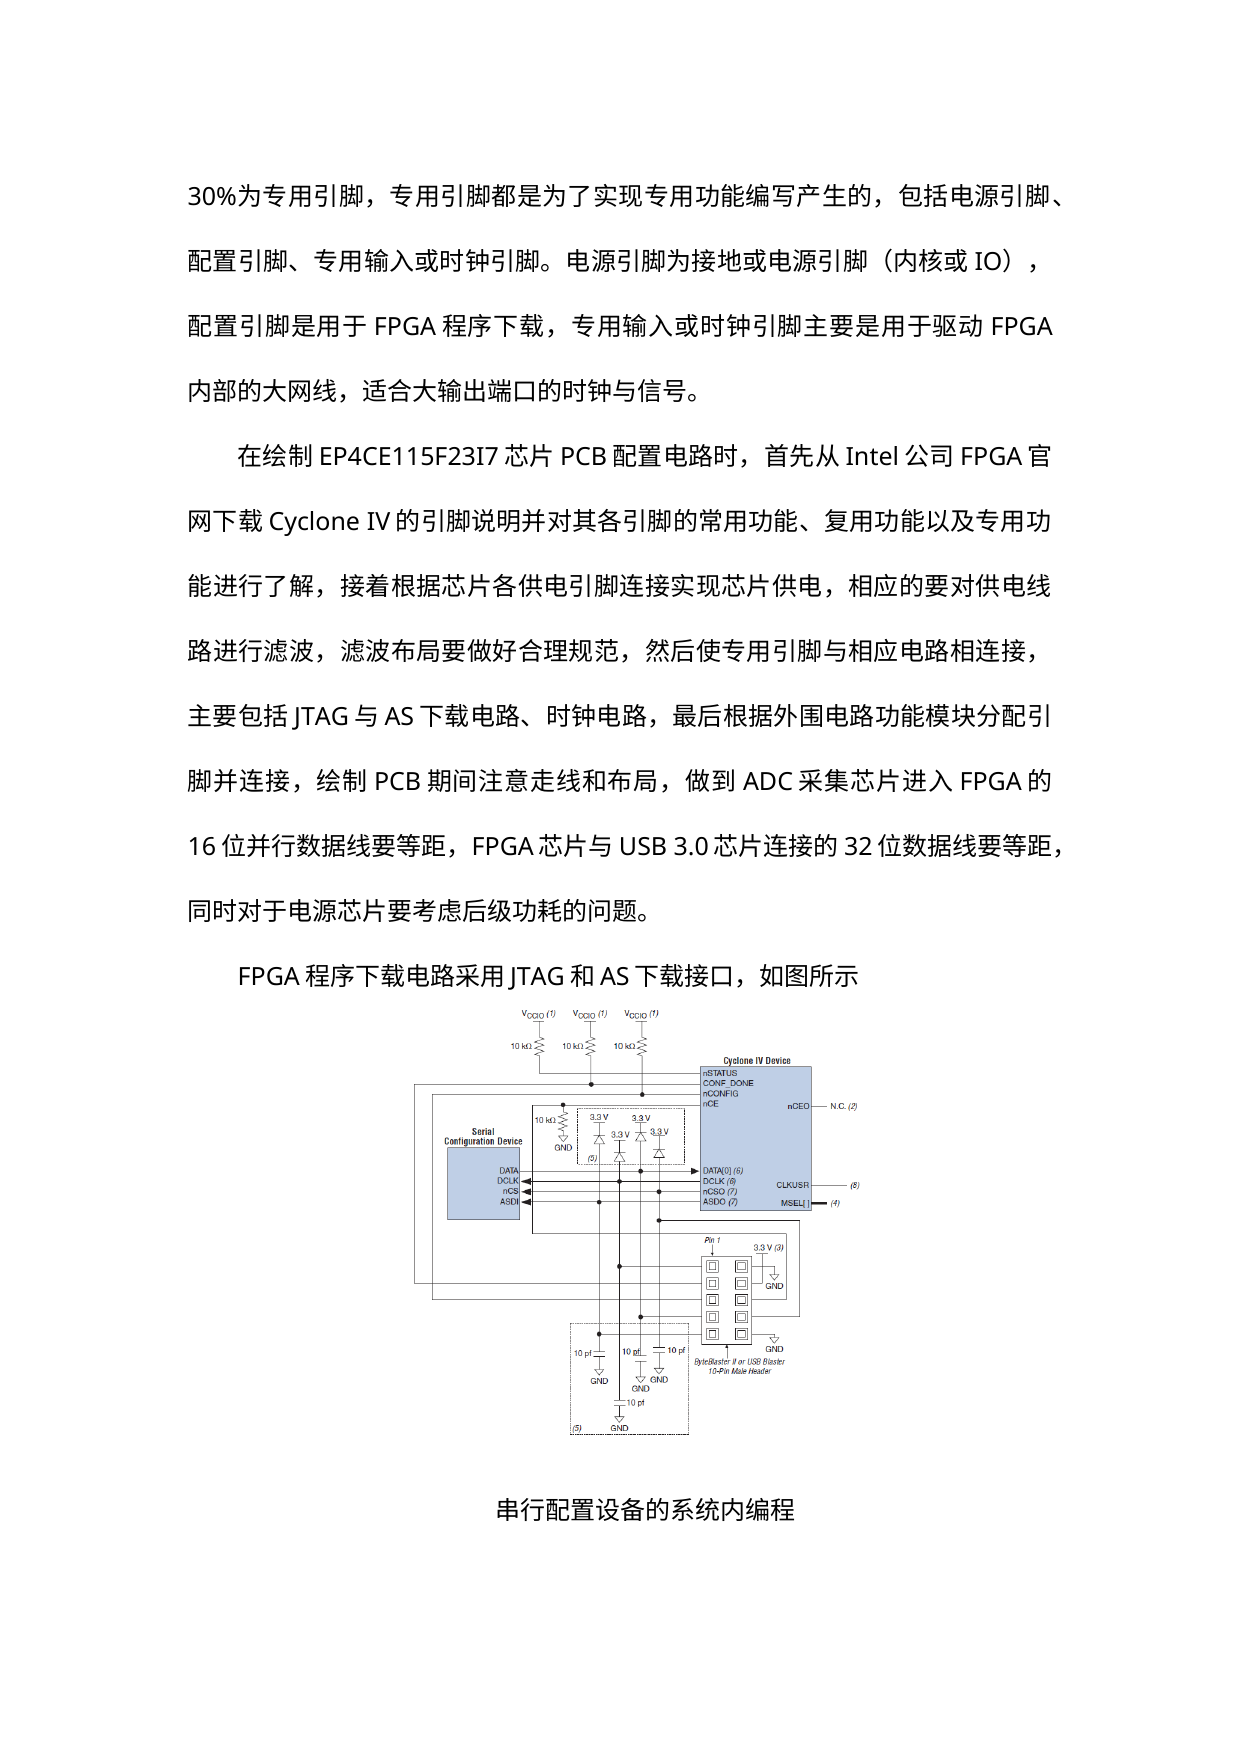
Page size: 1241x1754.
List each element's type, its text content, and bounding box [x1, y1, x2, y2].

text 在绘制EP4CE115F23I7芯片PCB配置电路时，首先从Intel公司FPGA官网下载Cyclone IV的引脚说明并对其各引脚的常用功能、复用功能以及专用功能进行了解，接着根据芯片各供电引脚连接实现芯片供电，相应的要对供电线路进行滤波，滤波布局要做好合理规范，然后使专用引脚与相应电路相连接，主要包括JTAG与AS下载电路、时钟电路，最后根据外围电路功能模块分配引脚并连接，绘制PCB期间注意走线和布局，做到ADC采集芯片进入FPGA的16位并行数据线要等距，FPGA芯片与USB 3.0芯片连接的32位数据线要等距，同时对于电源芯片要考虑后级功耗的问题。 [187, 422, 1053, 942]
picture [372, 1007, 869, 1440]
text FPGA程序下载电路采用JTAG和AS下载接口，如图所示 [187, 942, 1053, 1007]
text 串行配置设备的系统内编程 [187, 1476, 1053, 1541]
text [187, 162, 1053, 422]
